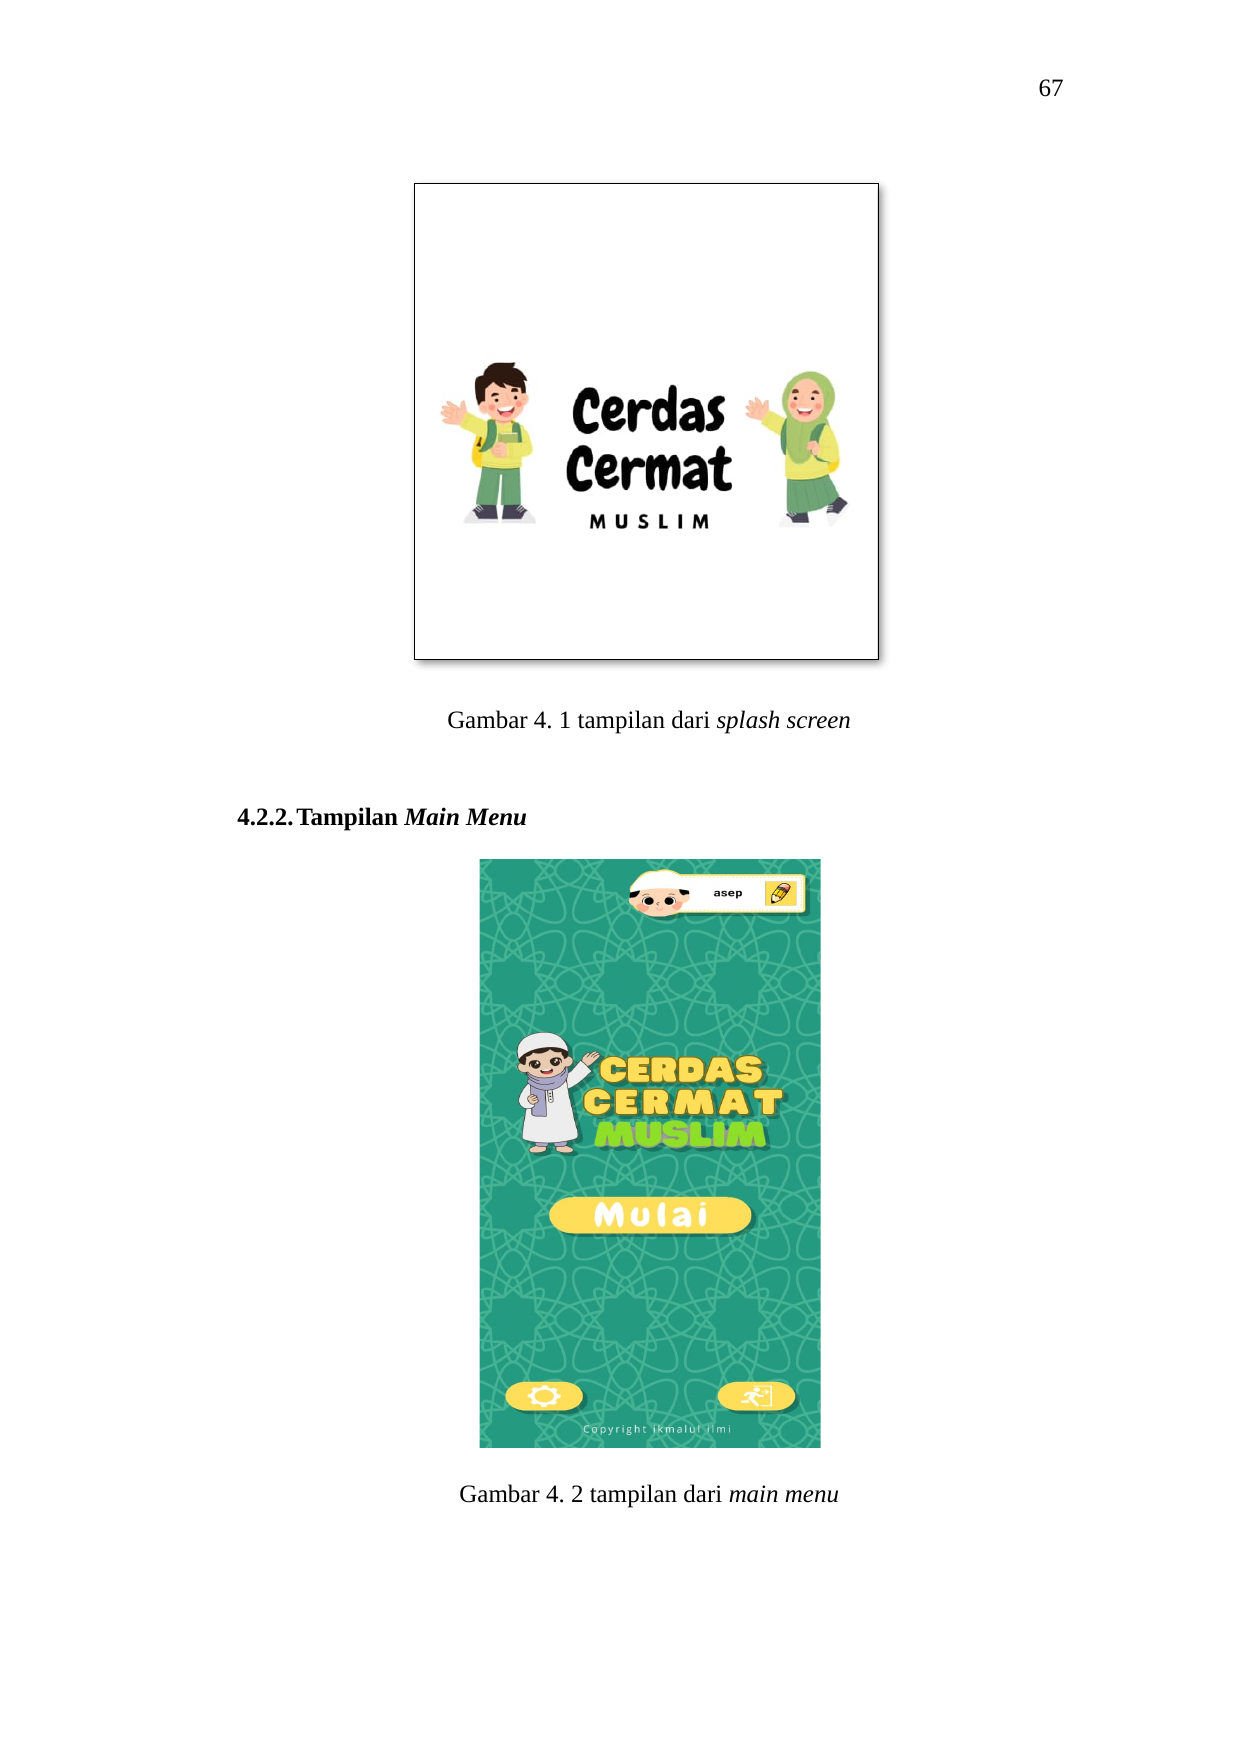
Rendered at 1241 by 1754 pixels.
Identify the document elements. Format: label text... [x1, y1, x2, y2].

subtitle Tampilan Main Menu [237, 802, 1063, 830]
text Gambar 4. 1 tampilan dari splash screen [237, 705, 1063, 734]
picture [415, 184, 878, 659]
text Gambar 4. 2 tampilan dari main menu [237, 1479, 1063, 1508]
picture [479, 859, 821, 1448]
